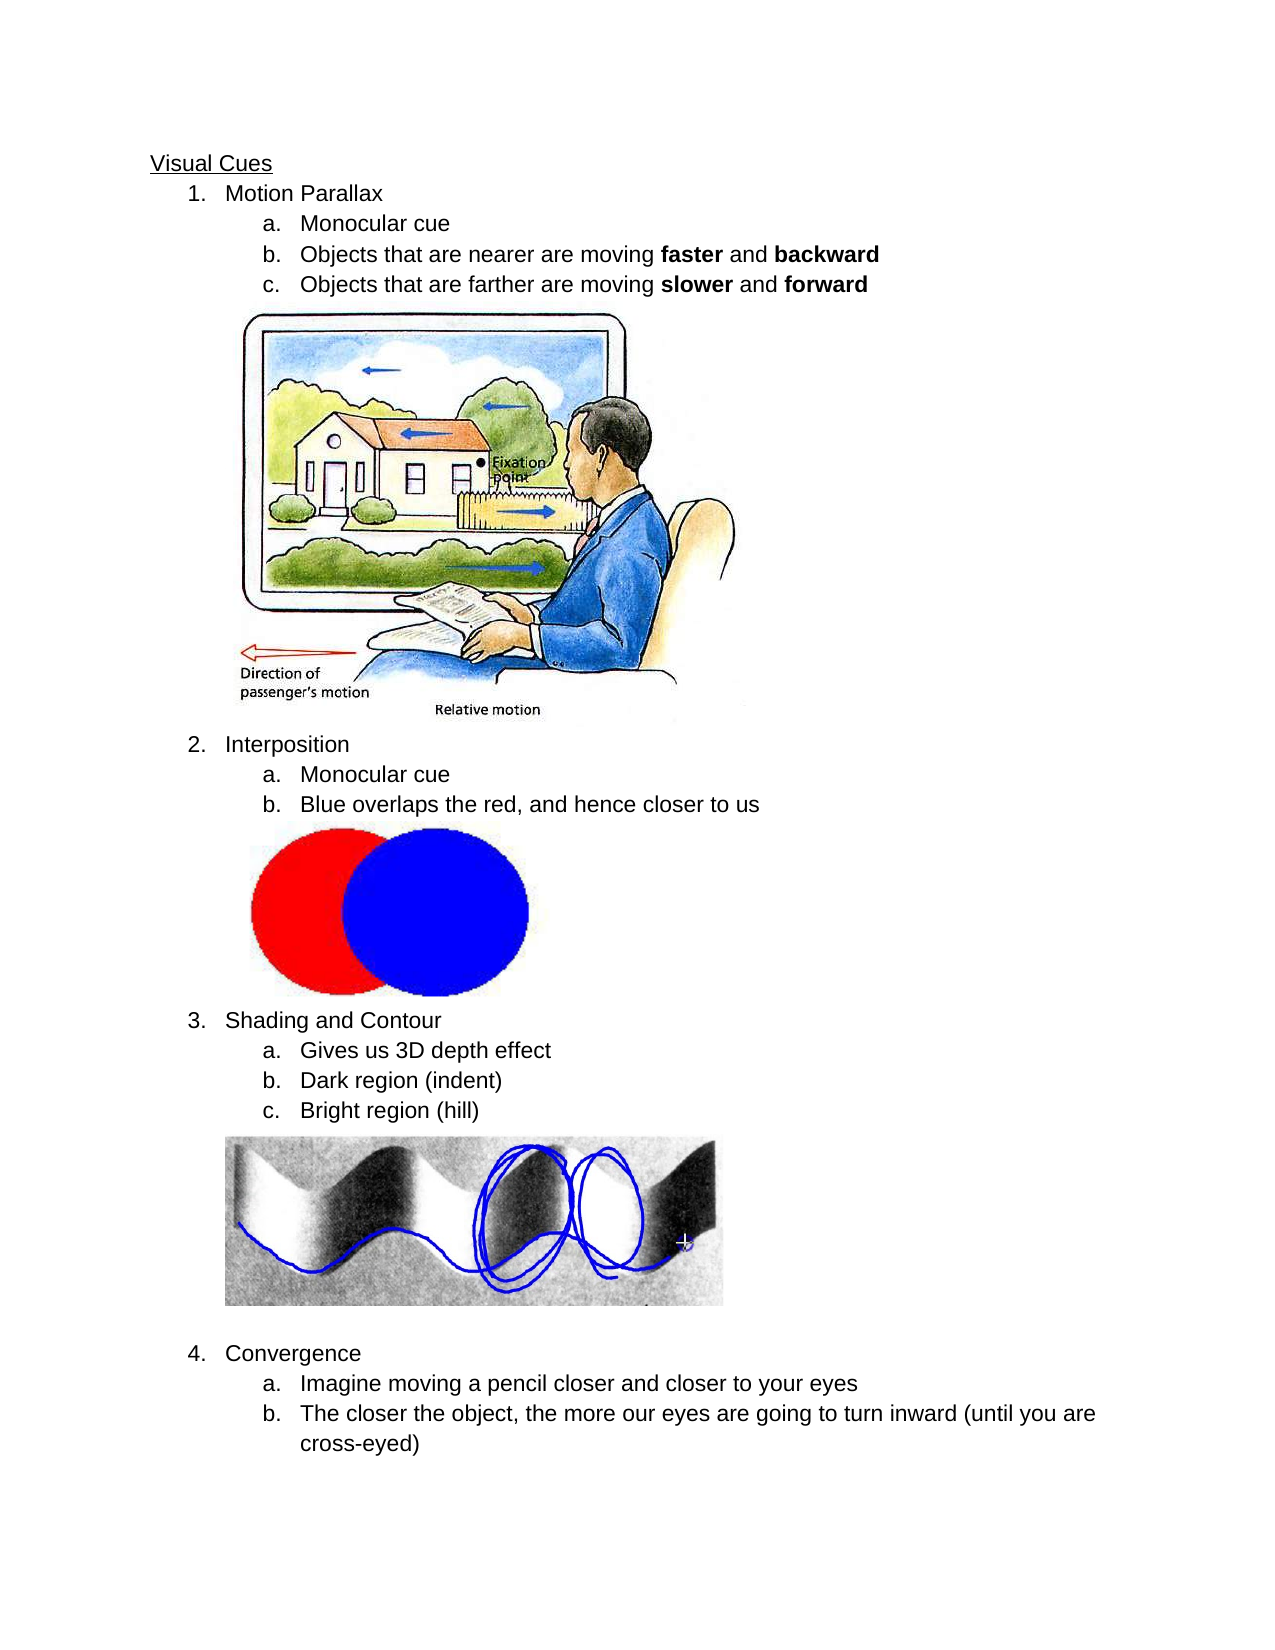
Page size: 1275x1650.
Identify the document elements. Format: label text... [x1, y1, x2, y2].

list Bright region (hill) [262, 1097, 1125, 1123]
text Visual Cues [150, 150, 1125, 176]
list Motion Parallax [187, 180, 1125, 207]
list Dark region (indent) [262, 1067, 1125, 1093]
picture [225, 1127, 724, 1306]
list Interposition [187, 731, 1125, 757]
list Shading and Contour [187, 1007, 1125, 1033]
list Blue overlaps the red, and hence closer to us [262, 791, 1125, 818]
list Objects that are nearer are moving faster and backward [262, 241, 1125, 267]
picture [225, 301, 747, 727]
picture [225, 821, 550, 1003]
list Monocular cue [262, 210, 1125, 237]
list Monocular cue [262, 761, 1125, 787]
list Objects that are farther are moving slower and forward [262, 271, 1125, 297]
list Gives us 3D depth effect [262, 1037, 1125, 1063]
list Convergence [187, 1339, 1125, 1366]
list The closer the object, the more our eyes are going to turn inward (until you are cross-eyed) [262, 1400, 1125, 1457]
list Imagine moving a pencil closer and closer to your eyes [262, 1370, 1125, 1396]
